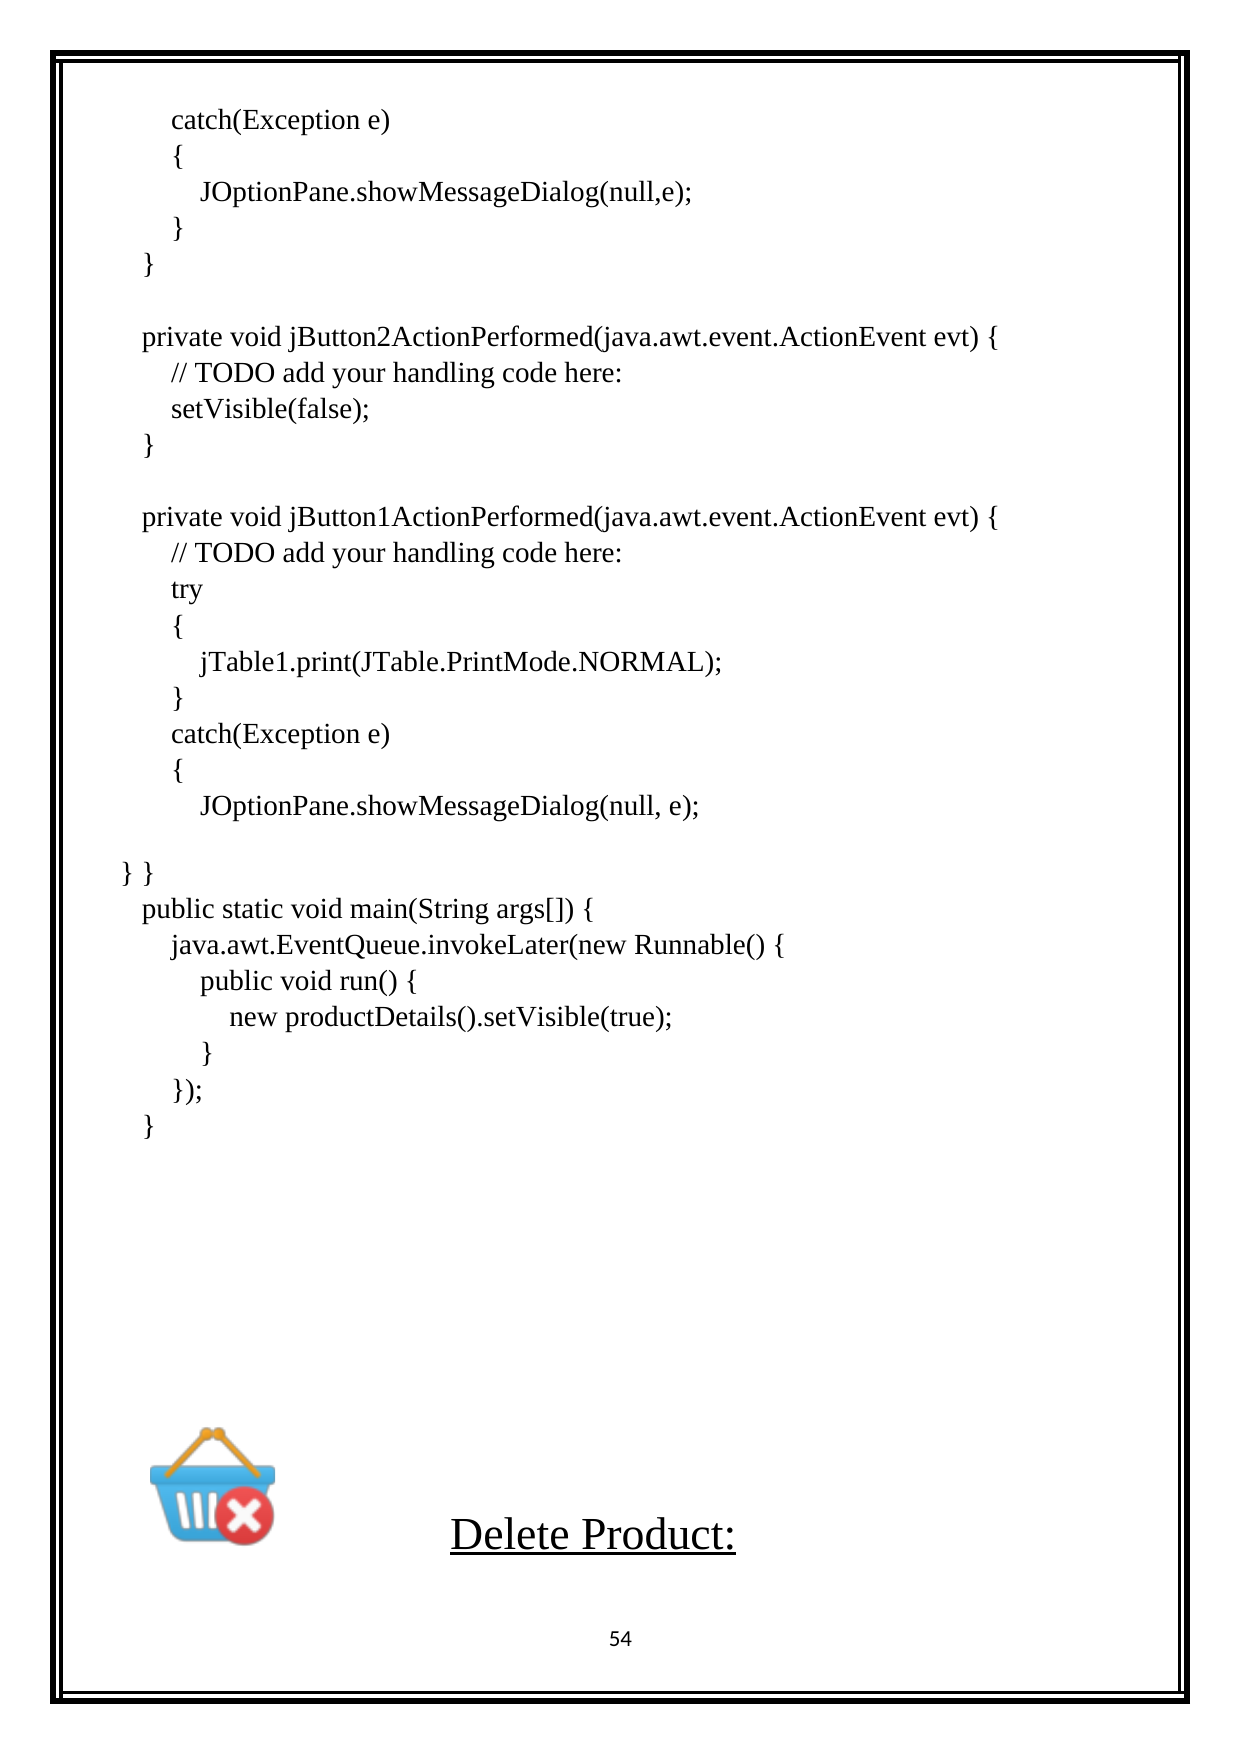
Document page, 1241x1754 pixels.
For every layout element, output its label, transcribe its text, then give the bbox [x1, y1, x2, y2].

list private void jButton2ActionPerformed(java.awt.event.ActionEvent evt) { [112, 319, 1165, 352]
list new productDetails().setVisible(true); [112, 999, 1165, 1033]
list } [112, 210, 1165, 244]
list { [112, 752, 1165, 786]
list }); [112, 1072, 1165, 1105]
list public void run() { [112, 963, 1165, 997]
list } } [112, 855, 1165, 888]
list } [112, 680, 1165, 714]
picture [150, 1424, 275, 1550]
list jTable1.print(JTable.PrintMode.NORMAL); [112, 644, 1165, 677]
list java.awt.EventQueue.invokeLater(new Runnable() { [112, 927, 1165, 961]
list JOptionPane.showMessageDialog(null,e); [112, 174, 1165, 208]
list setVisible(false); [112, 391, 1165, 424]
list { [112, 608, 1165, 641]
list private void jButton1ActionPerformed(java.awt.event.ActionEvent evt) { [112, 499, 1165, 533]
list } [112, 246, 1165, 280]
text Delete Product: [75, 1424, 1165, 1559]
list public static void main(String args[]) { [112, 891, 1165, 924]
list catch(Exception e) [112, 716, 1165, 750]
list } [112, 1036, 1165, 1069]
list { [112, 138, 1165, 171]
list JOptionPane.showMessageDialog(null, e); [112, 788, 1165, 822]
list // TODO add your handling code here: [112, 536, 1165, 569]
list // TODO add your handling code here: [112, 355, 1165, 388]
list catch(Exception e) [112, 102, 1165, 135]
list } [112, 427, 1165, 461]
list try [112, 572, 1165, 605]
list } [112, 1108, 1165, 1141]
